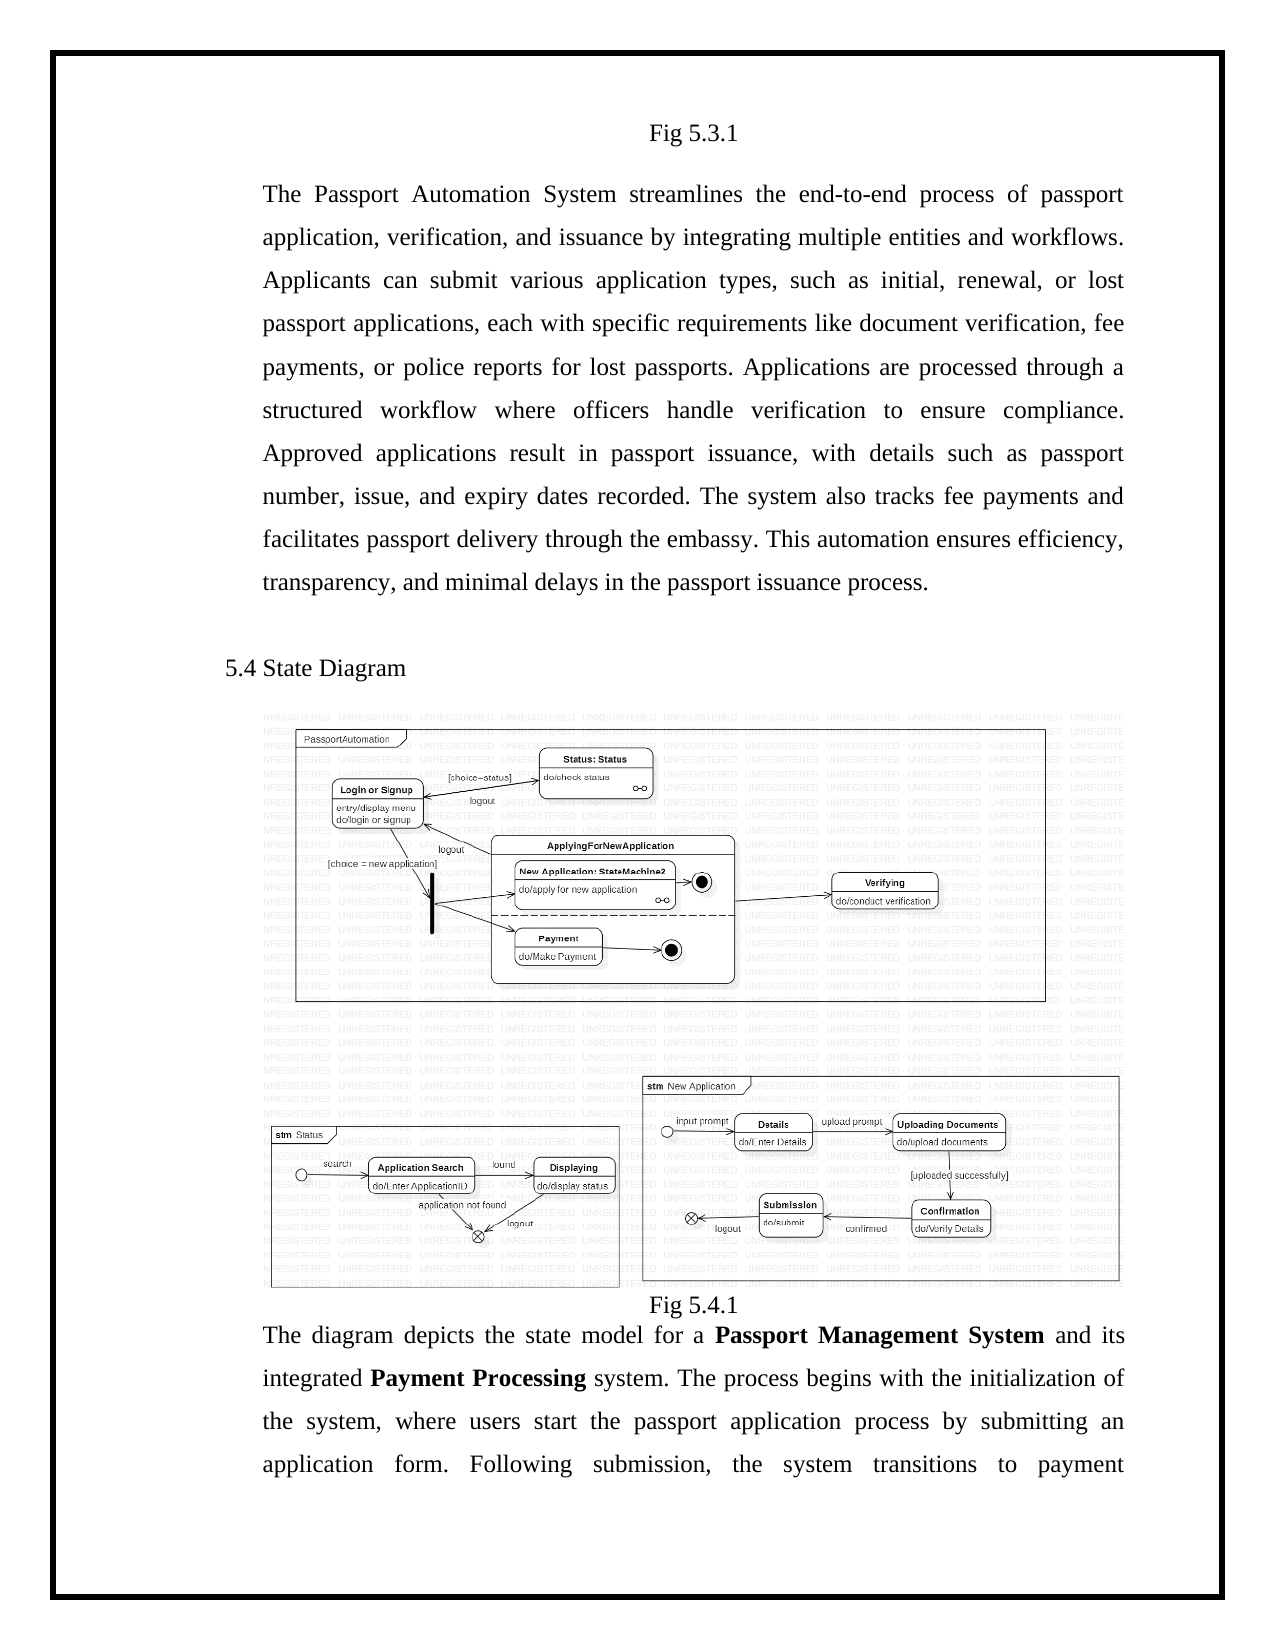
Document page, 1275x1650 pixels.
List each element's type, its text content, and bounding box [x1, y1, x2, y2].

list The Passport Automation System streamlines the end-to-end process of passport application, verification, and issuance by integrating multiple entities and workflows. Applicants can submit various application types, such as initial, renewal, or lost passport applications, each with specific requirements like document verification, fee payments, or police reports for lost passports. Applications are processed through a structured workflow where officers handle verification to ensure compliance. Approved applications result in passport issuance, with details such as passport number, issue, and expiry dates recorded. The system also tracks fee payments and facilitates passport delivery through the embassy. This automation ensures efficiency, transparency, and minimal delays in the passport issuance process. [262, 179, 1125, 596]
list State Diagram [225, 653, 1125, 682]
list Fig 5.4.1 [262, 1290, 1125, 1318]
picture [263, 714, 1124, 1288]
list Fig 5.3.1 [262, 118, 1125, 147]
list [262, 1320, 1125, 1478]
